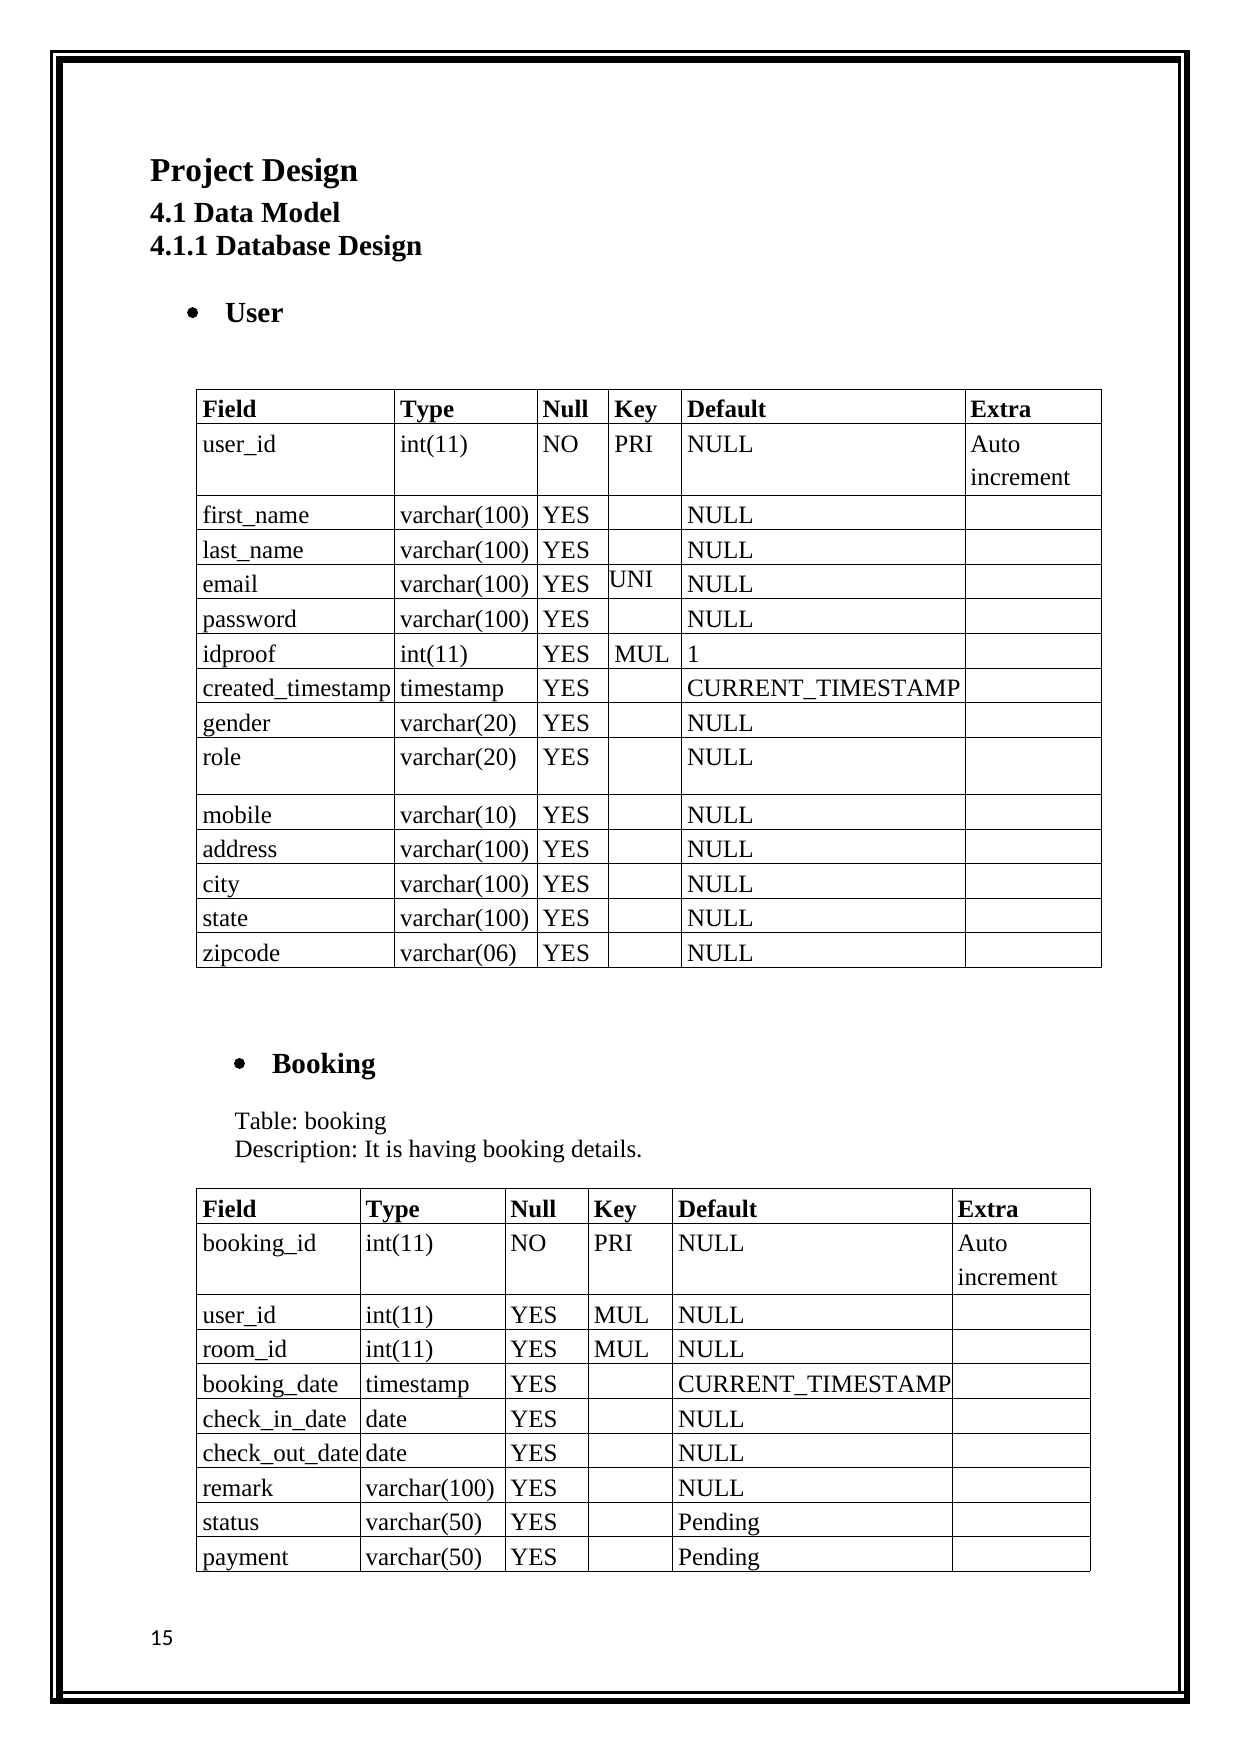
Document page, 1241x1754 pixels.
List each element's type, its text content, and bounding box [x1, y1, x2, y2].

table_cell [966, 634, 1101, 667]
table_cell YES [538, 795, 608, 828]
table_cell varchar(20) [395, 738, 537, 794]
table_cell [589, 1364, 672, 1398]
table_cell int(11) [361, 1295, 505, 1329]
table_cell [609, 669, 681, 702]
table_cell last_name [197, 530, 394, 564]
table_header Key [609, 390, 681, 423]
table_cell varchar(100) [395, 530, 537, 564]
table_cell [609, 795, 681, 828]
table_cell varchar(50) [361, 1503, 505, 1536]
table_cell varchar(20) [395, 703, 537, 737]
table_cell [609, 496, 681, 529]
table_cell idproof [197, 634, 394, 667]
table_cell date [361, 1434, 505, 1467]
table_cell varchar(100) [395, 830, 537, 863]
table_cell PRI [609, 424, 681, 494]
table_cell created_timestamp [197, 669, 394, 702]
table_header Type [361, 1189, 505, 1223]
table_cell varchar(06) [395, 933, 537, 967]
table_cell [966, 864, 1101, 898]
table_cell mobile [197, 795, 394, 828]
table_cell Pending [673, 1503, 952, 1536]
table_cell status [197, 1503, 360, 1536]
table_cell NULL [682, 738, 965, 794]
table_cell varchar(100) [395, 496, 537, 529]
table_cell [589, 1537, 672, 1571]
table_cell [609, 599, 681, 633]
table_cell NULL [682, 795, 965, 828]
table_cell NO [506, 1224, 588, 1294]
table_cell date [361, 1399, 505, 1432]
table_cell int(11) [395, 424, 537, 494]
list Booking [234, 1046, 1090, 1080]
table_cell [966, 496, 1101, 529]
table_cell int(11) [361, 1224, 505, 1294]
table_cell YES [538, 738, 608, 794]
text Description: It is having booking details. [205, 1134, 1090, 1163]
table_header Null [538, 390, 608, 423]
table_cell [609, 738, 681, 794]
table_cell first_name [197, 496, 394, 529]
table_cell password [197, 599, 394, 633]
table_cell timestamp [395, 669, 537, 702]
table_cell [966, 703, 1101, 737]
table_cell NULL [682, 933, 965, 967]
table_cell MUL [589, 1330, 672, 1363]
text 4.1 Data Model 4.1.1 Database Design [150, 195, 1090, 262]
table_cell YES [506, 1364, 588, 1398]
table_cell [966, 933, 1101, 967]
table_header Field [197, 1189, 360, 1223]
table_cell NULL [682, 830, 965, 863]
table_cell Pending [673, 1537, 952, 1571]
table_cell varchar(100) [395, 599, 537, 633]
table_cell [966, 669, 1101, 702]
table_cell varchar(10) [395, 795, 537, 828]
text Table: booking [205, 1106, 1090, 1134]
table_cell varchar(100) [395, 565, 537, 598]
list User [187, 296, 1090, 329]
table_cell check_out_date [197, 1434, 360, 1467]
table_cell NULL [682, 424, 965, 494]
table_cell [589, 1503, 672, 1536]
table_cell YES [538, 599, 608, 633]
table_cell room_id [197, 1330, 360, 1363]
table_cell YES [506, 1537, 588, 1571]
table_cell user_id [197, 1295, 360, 1329]
table_cell NULL [673, 1468, 952, 1502]
table_cell YES [538, 634, 608, 667]
table_cell int(11) [361, 1330, 505, 1363]
table_cell [953, 1364, 1090, 1398]
table_cell [589, 1434, 672, 1467]
table_cell NULL [682, 899, 965, 932]
table_cell NULL [673, 1295, 952, 1329]
table_cell NULL [673, 1224, 952, 1294]
table_header Field [197, 390, 394, 423]
table_cell NULL [673, 1399, 952, 1432]
table_cell YES [506, 1503, 588, 1536]
table_cell [589, 1399, 672, 1432]
table_header Extra [966, 390, 1101, 423]
table_cell varchar(100) [395, 864, 537, 898]
table_cell YES [538, 496, 608, 529]
table_cell YES [506, 1295, 588, 1329]
table_cell NULL [673, 1330, 952, 1363]
table_cell varchar(50) [361, 1537, 505, 1571]
table_cell NULL [682, 496, 965, 529]
table_cell YES [538, 864, 608, 898]
table_cell [589, 1468, 672, 1502]
table_cell NULL [682, 599, 965, 633]
table_cell NULL [673, 1434, 952, 1467]
table_cell check_in_date [197, 1399, 360, 1432]
table_cell MUL [609, 634, 681, 667]
table_cell Auto increment [953, 1224, 1090, 1294]
table_cell [609, 530, 681, 564]
table_cell MUL [589, 1295, 672, 1329]
table_cell Auto increment [966, 424, 1101, 494]
table_cell city [197, 864, 394, 898]
table_cell int(11) [395, 634, 537, 667]
table_cell CURRENT_TIMESTAMP [682, 669, 965, 702]
table_cell [966, 599, 1101, 633]
table_cell YES [538, 565, 608, 598]
table_cell [953, 1468, 1090, 1502]
table_cell address [197, 830, 394, 863]
table_header Null [506, 1189, 588, 1223]
table_cell YES [506, 1399, 588, 1432]
table_cell gender [197, 703, 394, 737]
table_cell role [197, 738, 394, 794]
table_cell 1 [682, 634, 965, 667]
table_cell YES [538, 669, 608, 702]
table_cell NULL [682, 565, 965, 598]
table_cell booking_date [197, 1364, 360, 1398]
table_cell [609, 864, 681, 898]
table_cell NULL [682, 530, 965, 564]
table_cell [609, 933, 681, 967]
table_cell payment [197, 1537, 360, 1571]
table_header Type [395, 390, 537, 423]
table_cell UNI [609, 565, 681, 598]
table_cell YES [506, 1468, 588, 1502]
table_cell [609, 703, 681, 737]
table_cell remark [197, 1468, 360, 1502]
table_cell state [197, 899, 394, 932]
table_cell CURRENT_TIMESTAMP [673, 1364, 952, 1398]
table_cell [953, 1295, 1090, 1329]
table_cell [953, 1399, 1090, 1432]
table_header Extra [953, 1189, 1090, 1223]
table_cell NO [538, 424, 608, 494]
table_cell YES [506, 1330, 588, 1363]
table_cell NULL [682, 864, 965, 898]
table_cell [609, 899, 681, 932]
table_header Key [589, 1189, 672, 1223]
table_cell varchar(100) [361, 1468, 505, 1502]
table_header Default [682, 390, 965, 423]
table_cell varchar(100) [395, 899, 537, 932]
table_cell [953, 1330, 1090, 1363]
table_cell booking_id [197, 1224, 360, 1294]
text Project Design [150, 150, 1090, 188]
table_cell [609, 830, 681, 863]
table_cell NULL [682, 703, 965, 737]
table_cell [966, 899, 1101, 932]
table_cell timestamp [361, 1364, 505, 1398]
table_cell [966, 830, 1101, 863]
table_header Default [673, 1189, 952, 1223]
table_cell [966, 530, 1101, 564]
table_cell user_id [197, 424, 394, 494]
table_cell [953, 1503, 1090, 1536]
table_cell YES [538, 530, 608, 564]
table_cell [953, 1434, 1090, 1467]
table_cell email [197, 565, 394, 598]
table_cell [953, 1537, 1090, 1571]
table_cell YES [538, 830, 608, 863]
table_cell YES [538, 899, 608, 932]
table_cell [966, 565, 1101, 598]
table_cell [966, 795, 1101, 828]
table_cell PRI [589, 1224, 672, 1294]
table_cell YES [538, 703, 608, 737]
table_cell YES [506, 1434, 588, 1467]
table_cell zipcode [197, 933, 394, 967]
table_cell [966, 738, 1101, 794]
table_cell YES [538, 933, 608, 967]
